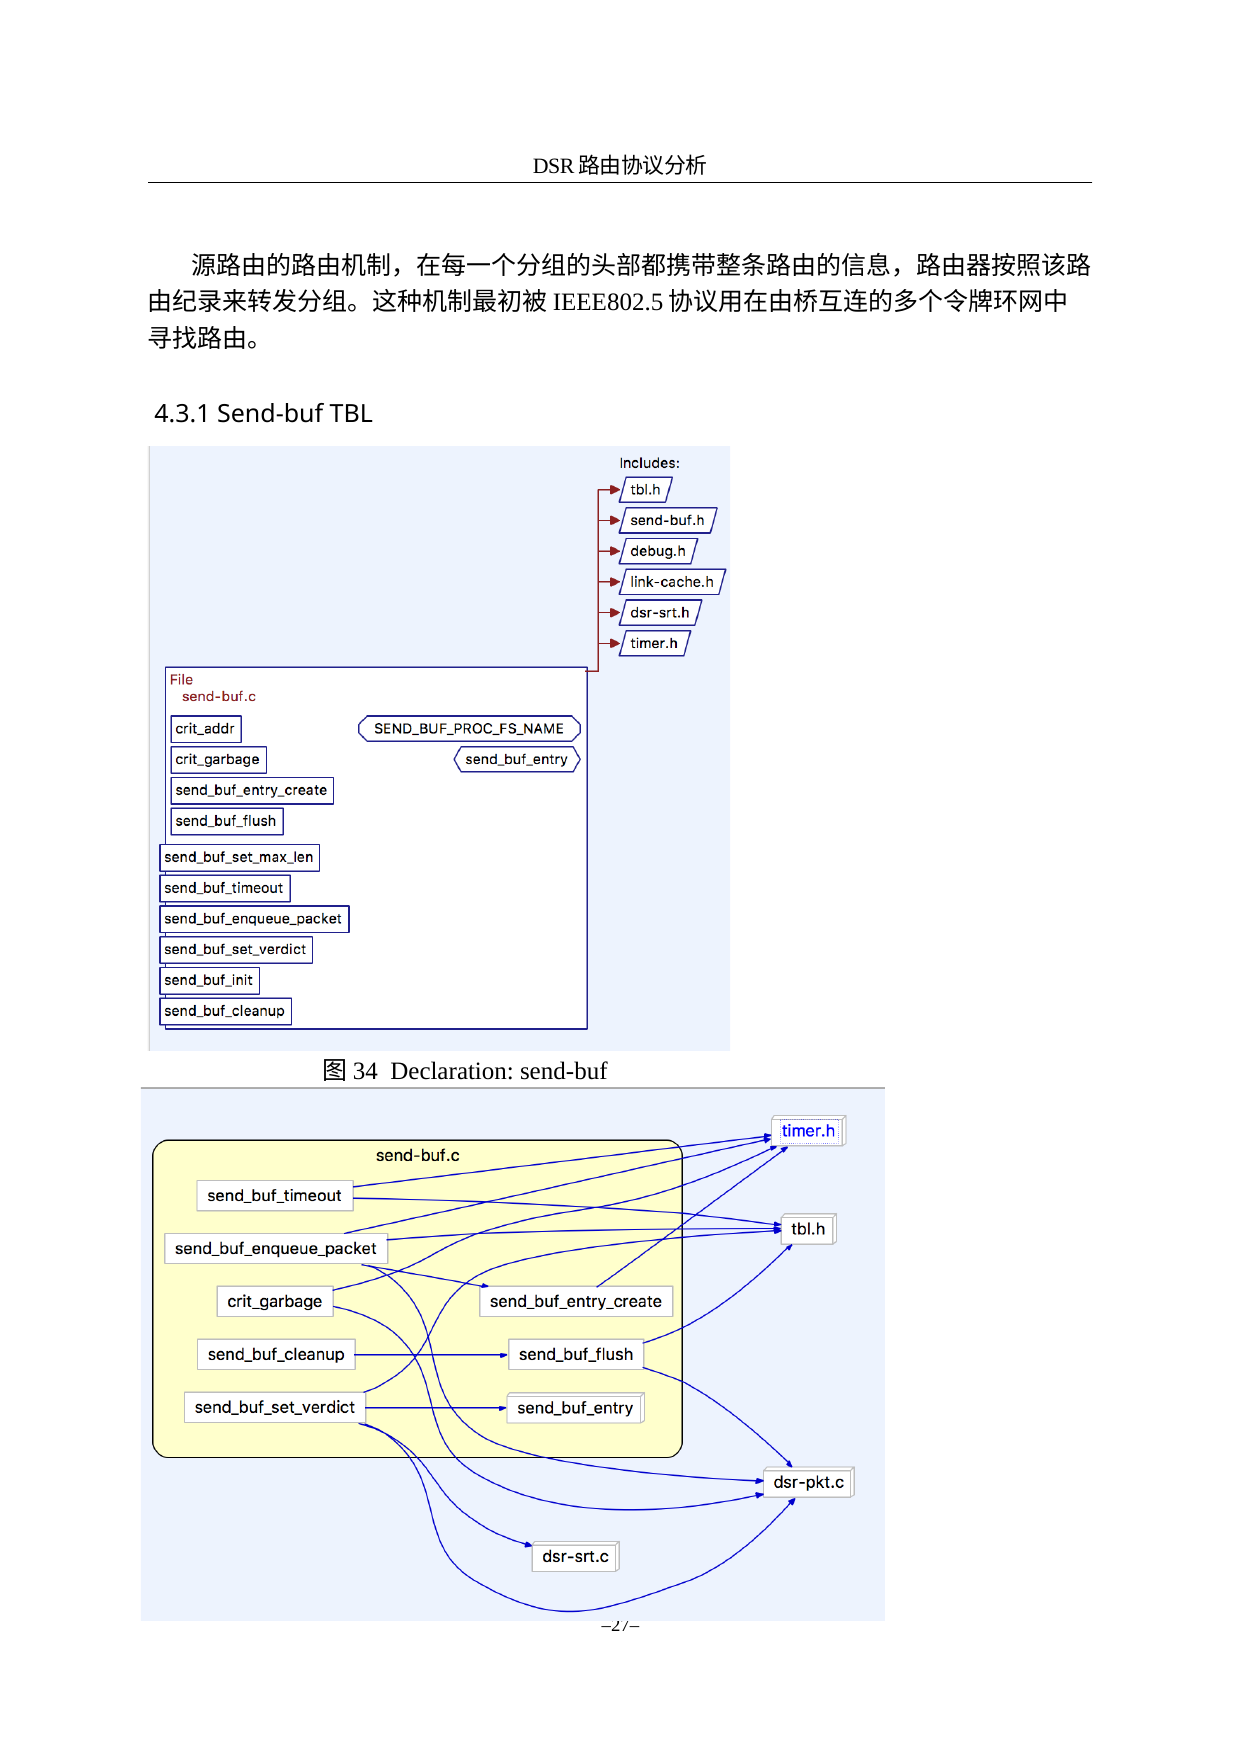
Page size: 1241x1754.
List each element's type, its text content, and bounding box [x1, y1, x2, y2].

picture [147, 446, 731, 1051]
picture [140, 1087, 885, 1621]
text 图34 Declaration: send-buf [148, 1051, 1092, 1087]
text 源路由的路由机制，在每一个分组的头部都携带整条路由的信息，路由器按照该路由纪录来转发分组。这种机制最初被IEEE802.5协议用在由桥互连的多个令牌环网中寻找路由。 [148, 246, 1092, 354]
subtitle 4.3.1 Send-buf TBL [148, 396, 1092, 429]
